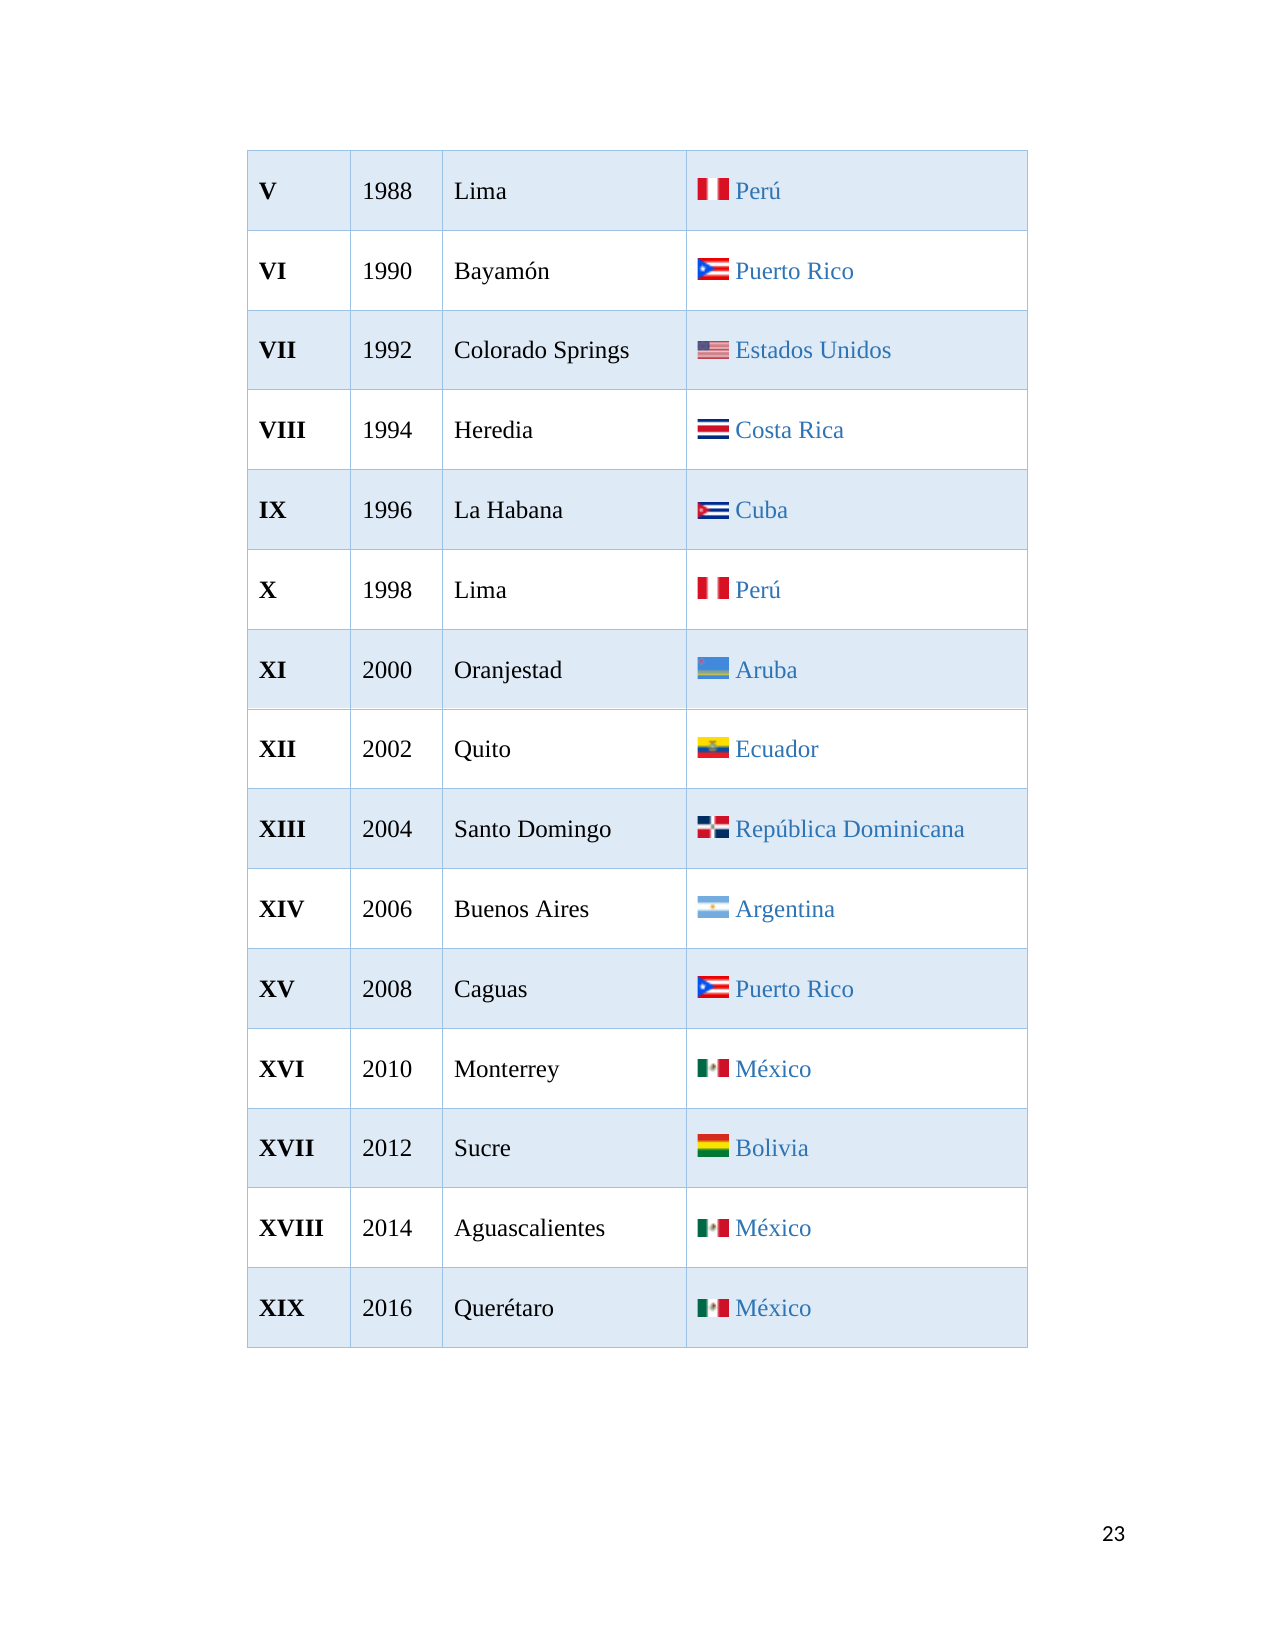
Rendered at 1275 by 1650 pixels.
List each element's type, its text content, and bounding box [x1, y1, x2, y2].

table_cell V [248, 151, 350, 230]
table_cell Lima [443, 550, 686, 629]
table_cell Aruba [687, 630, 1027, 708]
table_cell Sucre [443, 1109, 686, 1187]
picture [697, 657, 729, 679]
table_cell Quito [443, 710, 686, 788]
table_cell XIV [248, 869, 350, 948]
table_cell XI [248, 630, 350, 708]
table_cell Lima [443, 151, 686, 230]
table_cell México [687, 1029, 1027, 1107]
table_cell Cuba [687, 470, 1027, 549]
table_cell República Dominicana [687, 789, 1027, 868]
picture [697, 419, 729, 439]
picture [697, 341, 729, 359]
table_cell Aguascalientes [443, 1188, 686, 1267]
table_cell VIII [248, 390, 350, 469]
table_cell XV [248, 949, 350, 1028]
picture [697, 1219, 729, 1237]
table_cell 2012 [351, 1109, 442, 1187]
table_cell XVI [248, 1029, 350, 1107]
table_cell XVIII [248, 1188, 350, 1267]
table_cell 1992 [351, 311, 442, 389]
table_cell 1988 [351, 151, 442, 230]
table_cell Monterrey [443, 1029, 686, 1107]
table_cell 2008 [351, 949, 442, 1028]
table_cell XVII [248, 1109, 350, 1187]
table_cell Puerto Rico [687, 231, 1027, 309]
table_cell XII [248, 710, 350, 788]
table_cell 2002 [351, 710, 442, 788]
table_cell México [687, 1188, 1027, 1267]
table_cell Puerto Rico [687, 949, 1027, 1028]
table_cell 1998 [351, 550, 442, 629]
picture [697, 737, 729, 758]
table_cell Buenos Aires [443, 869, 686, 948]
table_cell 2010 [351, 1029, 442, 1107]
table_cell Bayamón [443, 231, 686, 309]
picture [697, 577, 729, 599]
picture [697, 816, 729, 838]
table_cell 1994 [351, 390, 442, 469]
picture [697, 1059, 729, 1077]
table_cell Bolivia [687, 1109, 1027, 1187]
table_cell Perú [687, 550, 1027, 629]
table_cell Estados Unidos [687, 311, 1027, 389]
picture [697, 1134, 729, 1157]
table_cell Santo Domingo [443, 789, 686, 868]
picture [697, 976, 729, 998]
table_cell XIII [248, 789, 350, 868]
table_cell Argentina [687, 869, 1027, 948]
table_cell Colorado Springs [443, 311, 686, 389]
table_cell VII [248, 311, 350, 389]
table_cell La Habana [443, 470, 686, 549]
picture [697, 502, 729, 519]
picture [697, 258, 729, 280]
picture [697, 178, 729, 200]
table_cell IX [248, 470, 350, 549]
table_cell Oranjestad [443, 630, 686, 708]
picture [697, 896, 729, 918]
table_cell 1996 [351, 470, 442, 549]
table_cell 2016 [351, 1268, 442, 1347]
table_cell 2014 [351, 1188, 442, 1267]
table_cell VI [248, 231, 350, 309]
table_cell XIX [248, 1268, 350, 1347]
table_cell X [248, 550, 350, 629]
table_cell Caguas [443, 949, 686, 1028]
table_cell Heredia [443, 390, 686, 469]
table_cell Costa Rica [687, 390, 1027, 469]
table_cell Querétaro [443, 1268, 686, 1347]
table_cell 2000 [351, 630, 442, 708]
table_cell México [687, 1268, 1027, 1347]
table_cell 2006 [351, 869, 442, 948]
table_cell 2004 [351, 789, 442, 868]
table_cell 1990 [351, 231, 442, 309]
table_cell Ecuador [687, 710, 1027, 788]
picture [697, 1299, 729, 1317]
table_cell Perú [687, 151, 1027, 230]
